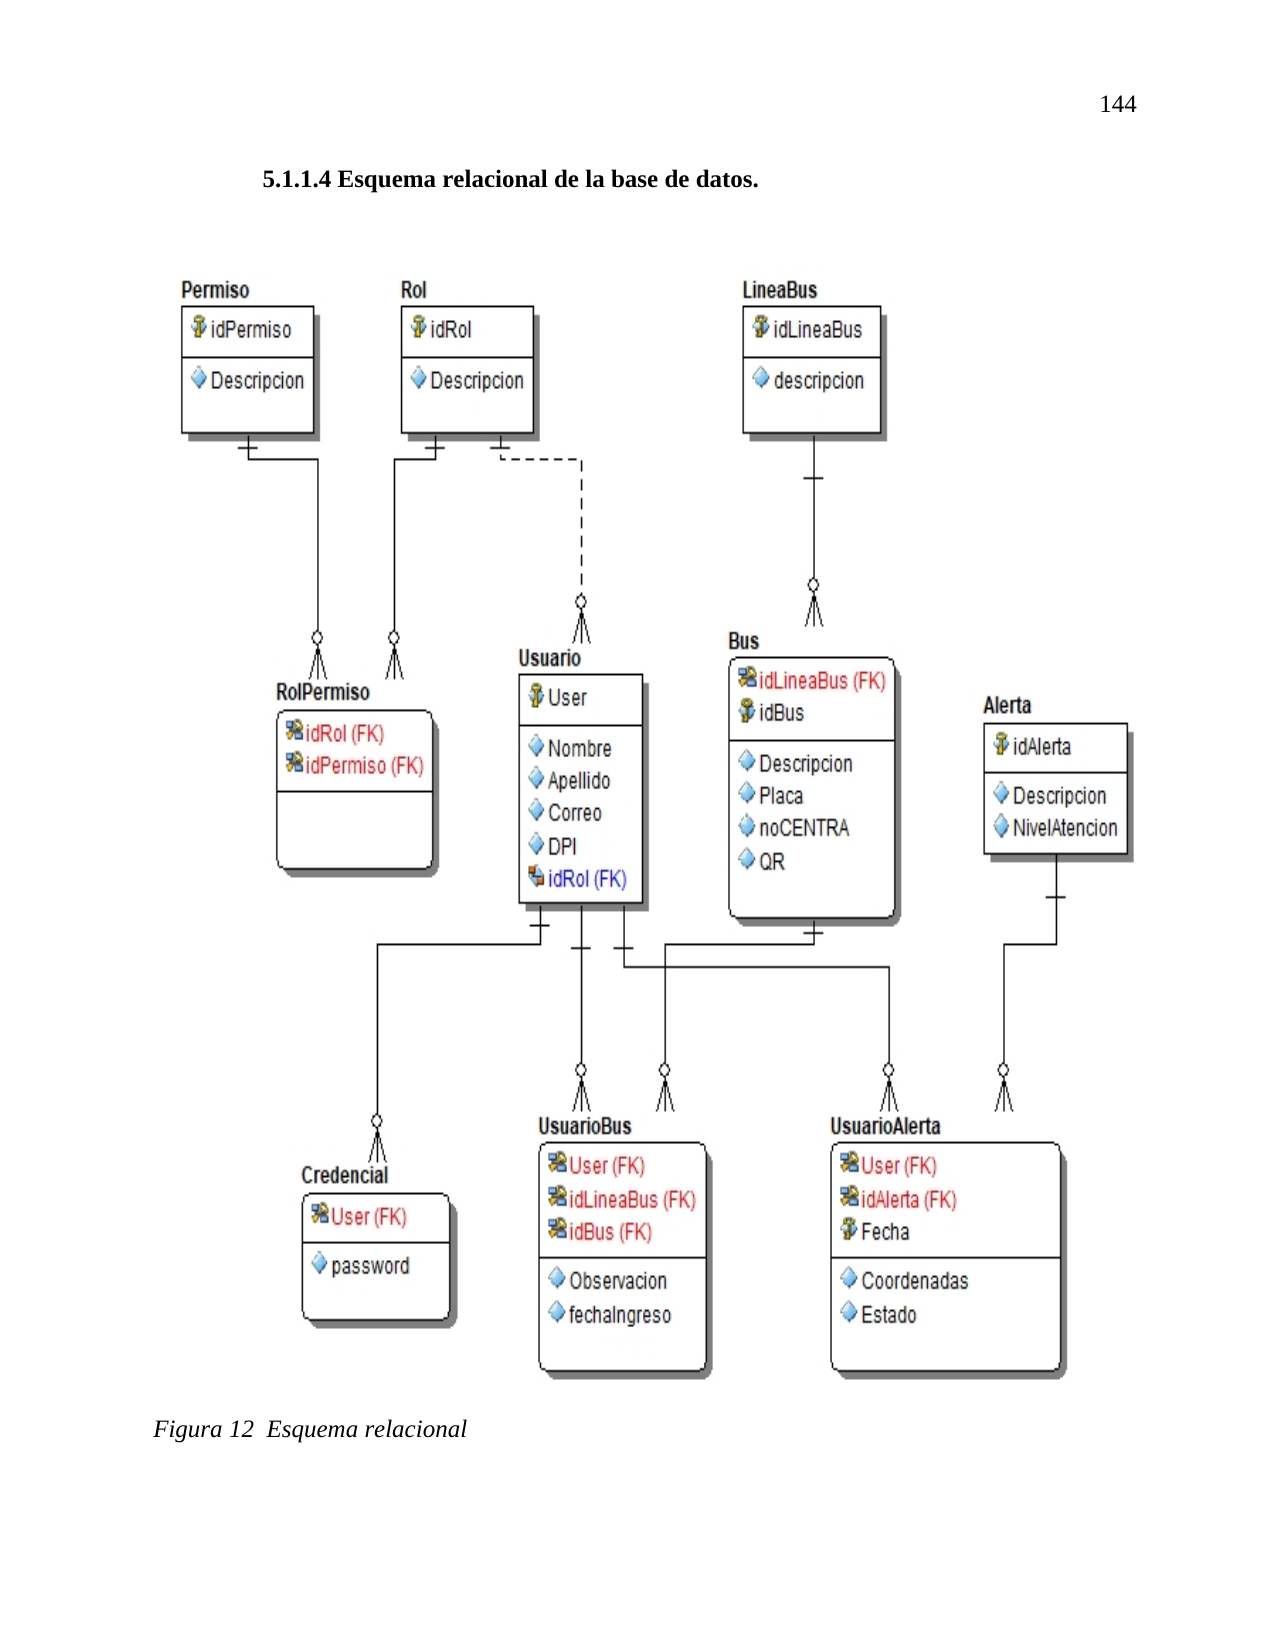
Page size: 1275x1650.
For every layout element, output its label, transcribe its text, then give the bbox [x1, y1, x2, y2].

picture [153, 238, 1158, 1385]
subtitle Esquema relacional de la base de datos. [262, 164, 1125, 193]
